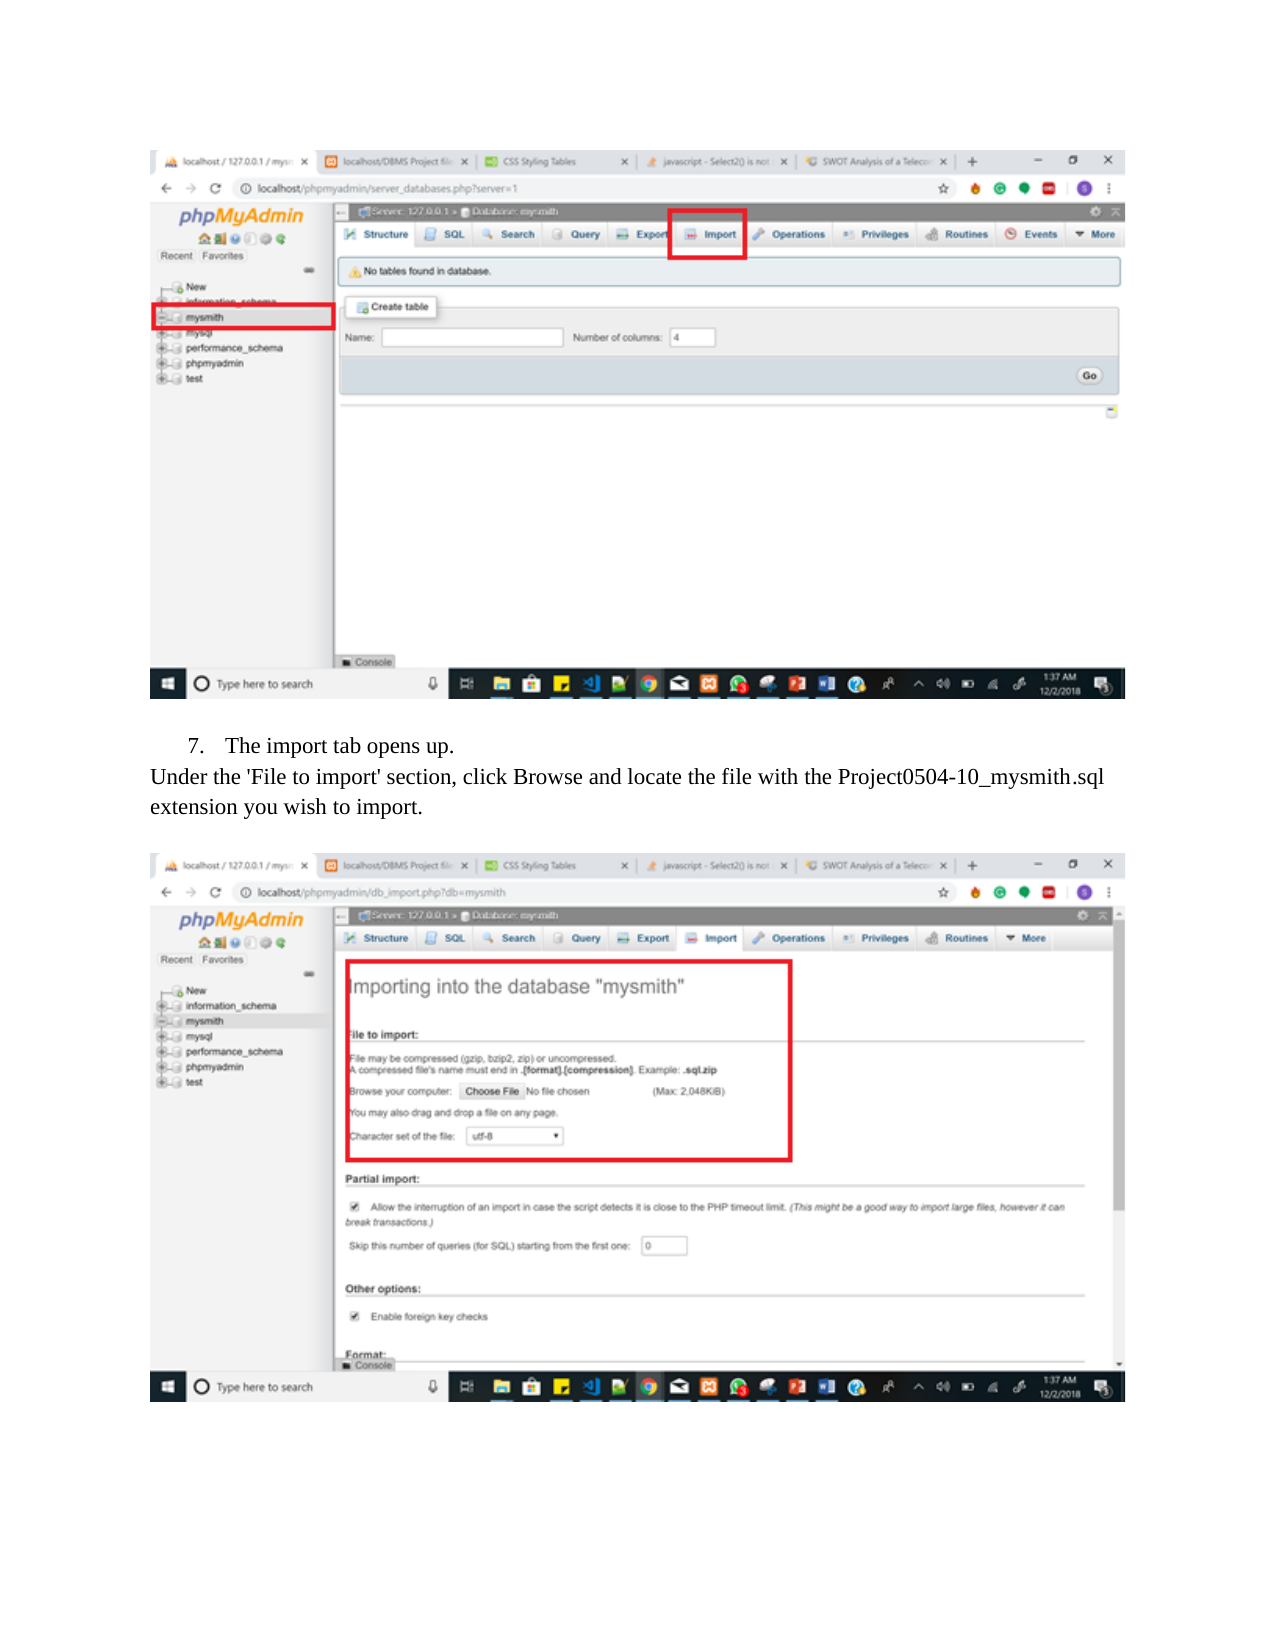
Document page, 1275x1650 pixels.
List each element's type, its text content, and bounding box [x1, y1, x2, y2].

list The import tab opens up. [187, 732, 1125, 759]
text Under the 'File to import' section, click Browse and locate the file with the Project0504-10_mysmith.sql extension you wish to import. [150, 763, 1125, 819]
picture [150, 150, 1125, 699]
picture [150, 853, 1125, 1402]
